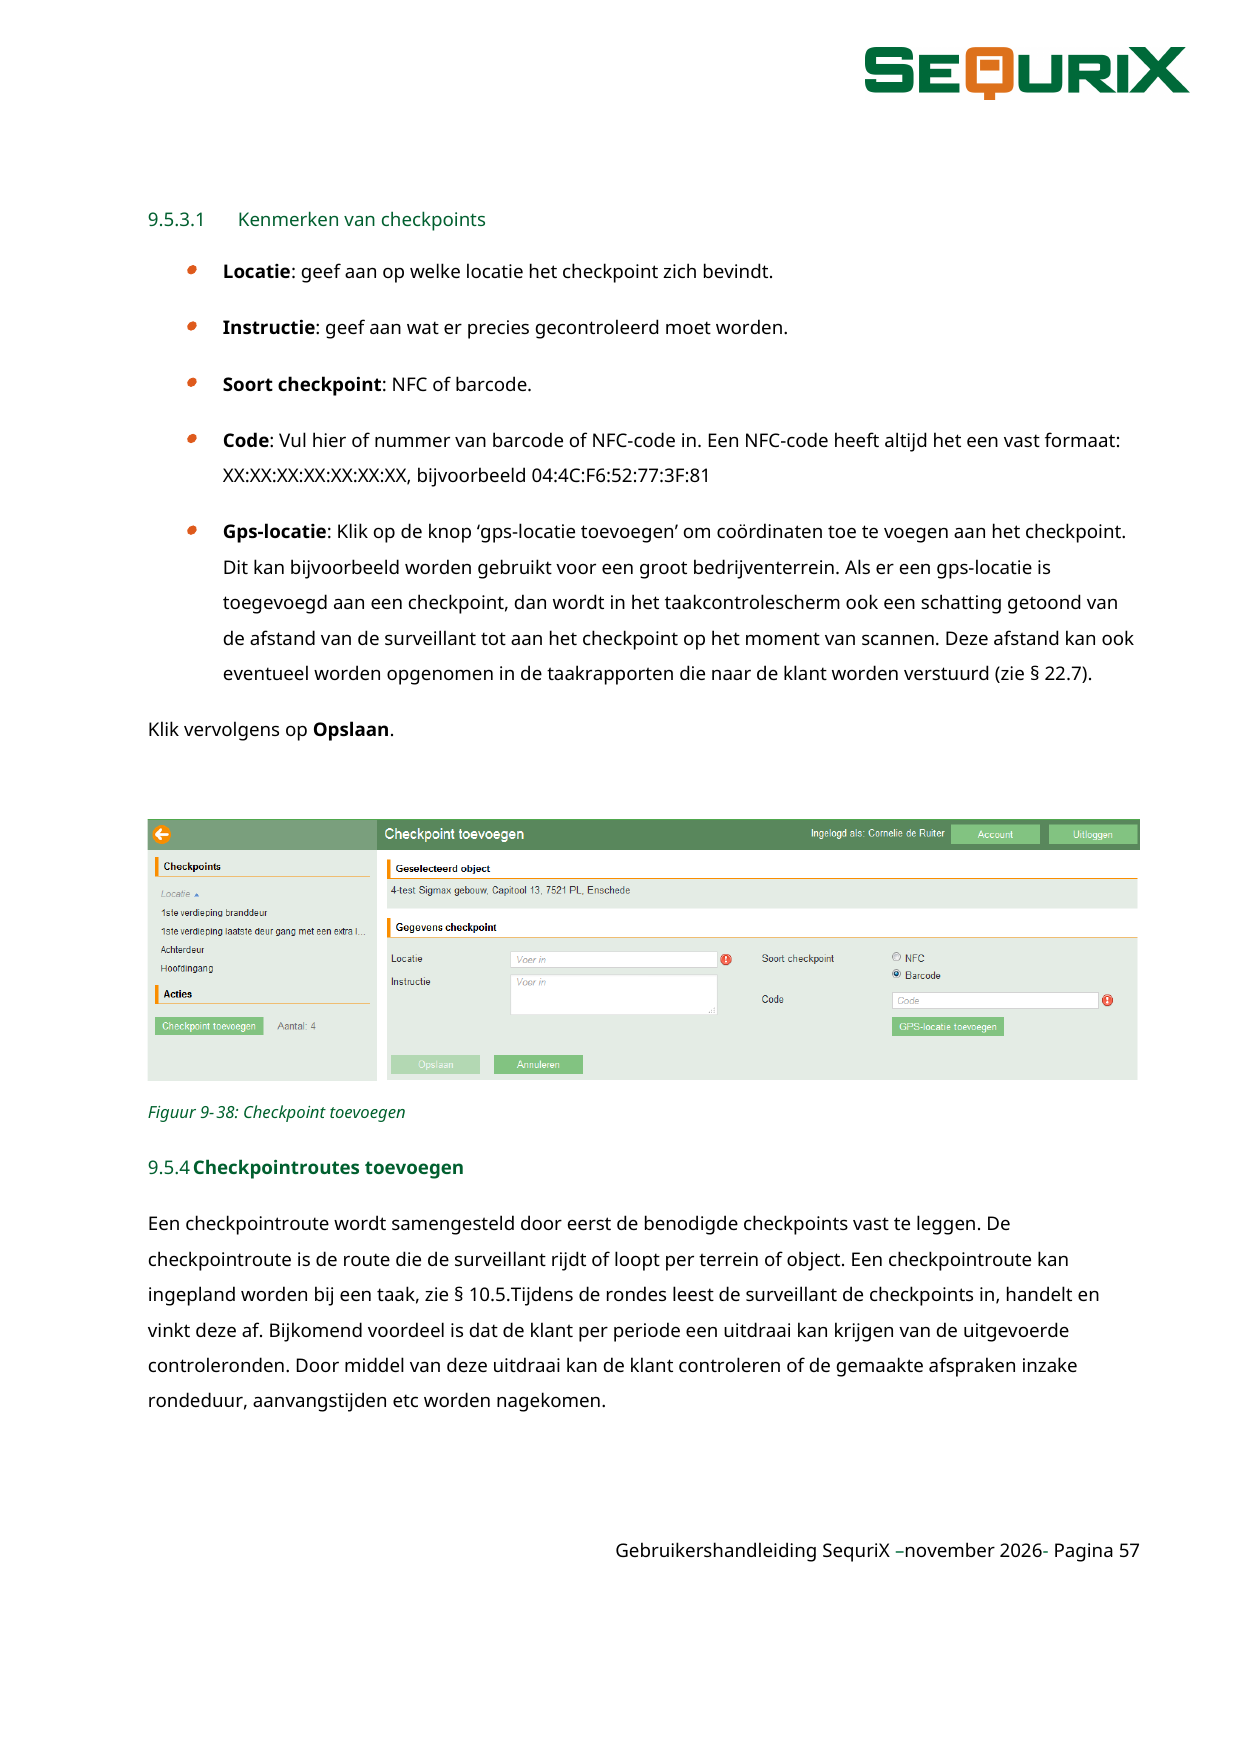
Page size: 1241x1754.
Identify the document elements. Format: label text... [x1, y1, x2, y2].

text Klik vervolgens op Opslaan. [148, 707, 1140, 742]
text Locatie: geef aan op welke locatie het checkpoint zich bevindt. [185, 248, 1140, 284]
text Code: Vul hier of nummer van barcode of NFC-code in. Een NFC-code heeft altijd het een vast formaat: XX:XX:XX:XX:XX:XX:XX, bijvoorbeeld 04:4C:F6:52:77:3F:81 [185, 417, 1140, 488]
text Instructie: geef aan wat er precies gecontroleerd moet worden. [185, 305, 1140, 340]
text Een checkpointroute wordt samengesteld door eerst de benodigde checkpoints vast te leggen. De checkpointroute is de route die de surveillant rijdt of loopt per terrein of object. Een checkpointroute kan ingepland worden bij een taak, zie § 10.5.Tijdens de rondes leest de surveillant de checkpoints in, handelt en vinkt deze af. Bijkomend voordeel is dat de klant per periode een uitdraai kan krijgen van de uitgevoerde controleronden. Door middel van deze uitdraai kan de klant controleren of de gemaakte afspraken inzake rondeduur, aanvangstijden etc worden nagekomen. [148, 1201, 1140, 1413]
picture [147, 819, 1140, 1081]
picture [865, 47, 1190, 100]
subtitle Checkpointroutes toevoegen [148, 1144, 1140, 1180]
text Gps-locatie: Klik op de knop ‘gps-locatie toevoegen’ om coördinaten toe te voegen aan het checkpoint. Dit kan bijvoorbeeld worden gebruikt voor een groot bedrijventerrein. Als er een gps-locatie is toegevoegd aan een checkpoint, dan wordt in het taakcontrolescherm ook een schatting getoond van de afstand van de surveillant tot aan het checkpoint op het moment van scannen. Deze afstand kan ook eventueel worden opgenomen in de taakrapporten die naar de klant worden verstuurd (zie § 22.7). [185, 509, 1140, 686]
subtitle Kenmerken van checkpoints [148, 207, 1140, 232]
text Soort checkpoint: NFC of barcode. [185, 361, 1140, 396]
